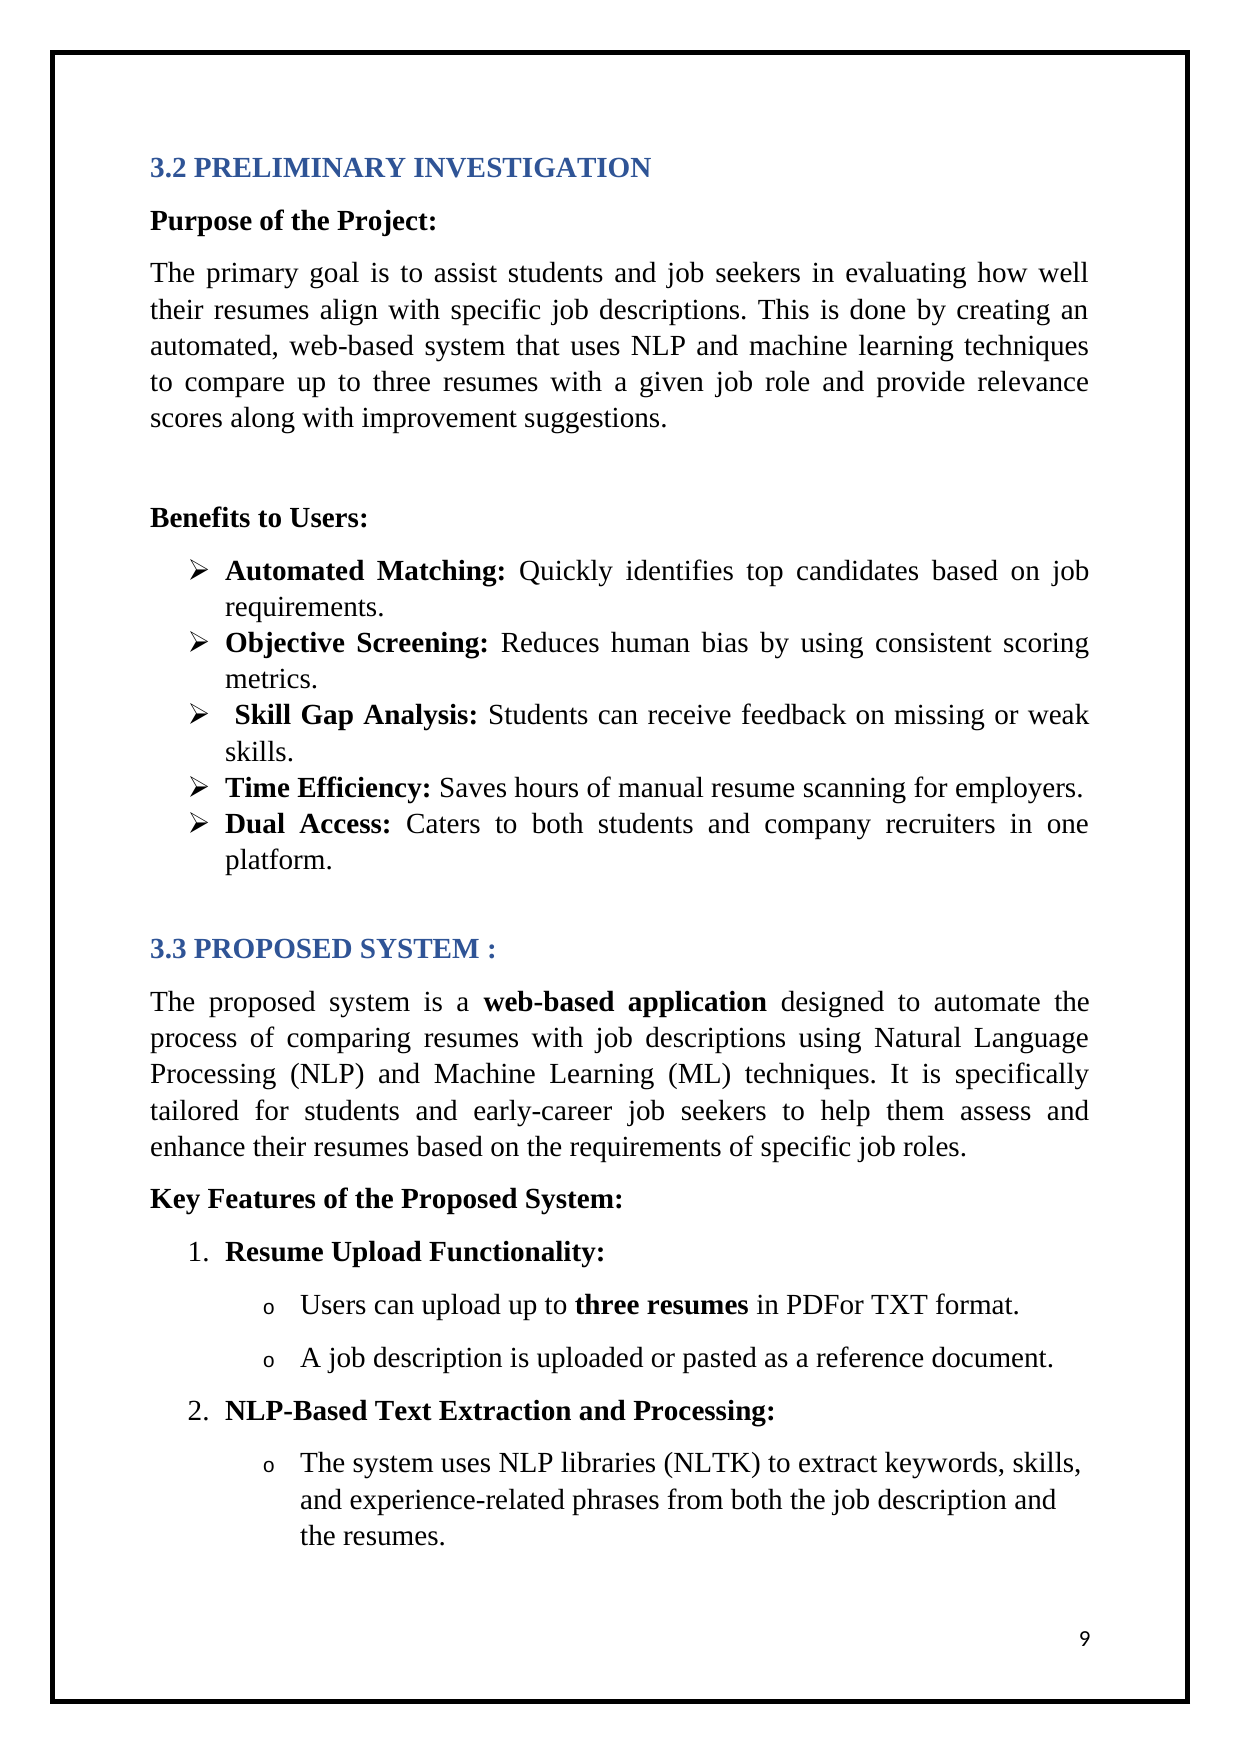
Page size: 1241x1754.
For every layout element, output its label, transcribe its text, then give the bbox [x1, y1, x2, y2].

list Skill Gap Analysis: Students can receive feedback on missing or weak skills. [187, 697, 1090, 767]
text 3.3 PROPOSED SYSTEM : [150, 931, 1090, 965]
list Dual Access: Caters to both students and company recruiters in one platform. [187, 806, 1090, 876]
list Time Efficiency: Saves hours of manual resume scanning for employers. [187, 770, 1090, 803]
list A job description is uploaded or pasted as a reference document. [262, 1340, 1090, 1373]
text The primary goal is to assist students and job seekers in evaluating how well their resumes align with specific job descriptions. This is done by creating an automated, web-based system that uses NLP and machine learning techniques to compare up to three resumes with a given job role and provide relevance scores along with improvement suggestions. [150, 256, 1090, 434]
list NLP-Based Text Extraction and Processing: [187, 1393, 1090, 1426]
list Users can upload up to three resumes in PDFor TXT format. [262, 1287, 1090, 1321]
text 3.2 PRELIMINARY INVESTIGATION [150, 150, 1090, 183]
text The proposed system is a web-based application designed to automate the process of comparing resumes with job descriptions using Natural Language Processing (NLP) and Machine Learning (ML) techniques. It is specifically tailored for students and early-career job seekers to help them assess and enhance their resumes based on the requirements of specific job roles. [150, 984, 1090, 1162]
list The system uses NLP libraries (NLTK) to extract keywords, skills, and experience-related phrases from both the job description and the resumes. [262, 1446, 1090, 1551]
text Key Features of the Proposed System: [150, 1182, 1090, 1215]
text Benefits to Users: [150, 500, 1090, 533]
text Purpose of the Project: [150, 203, 1090, 236]
list Resume Upload Functionality: [187, 1234, 1090, 1268]
list Automated Matching: Quickly identifies top candidates based on job requirements. [187, 553, 1090, 622]
list Objective Screening: Reduces human bias by using consistent scoring metrics. [187, 625, 1090, 695]
